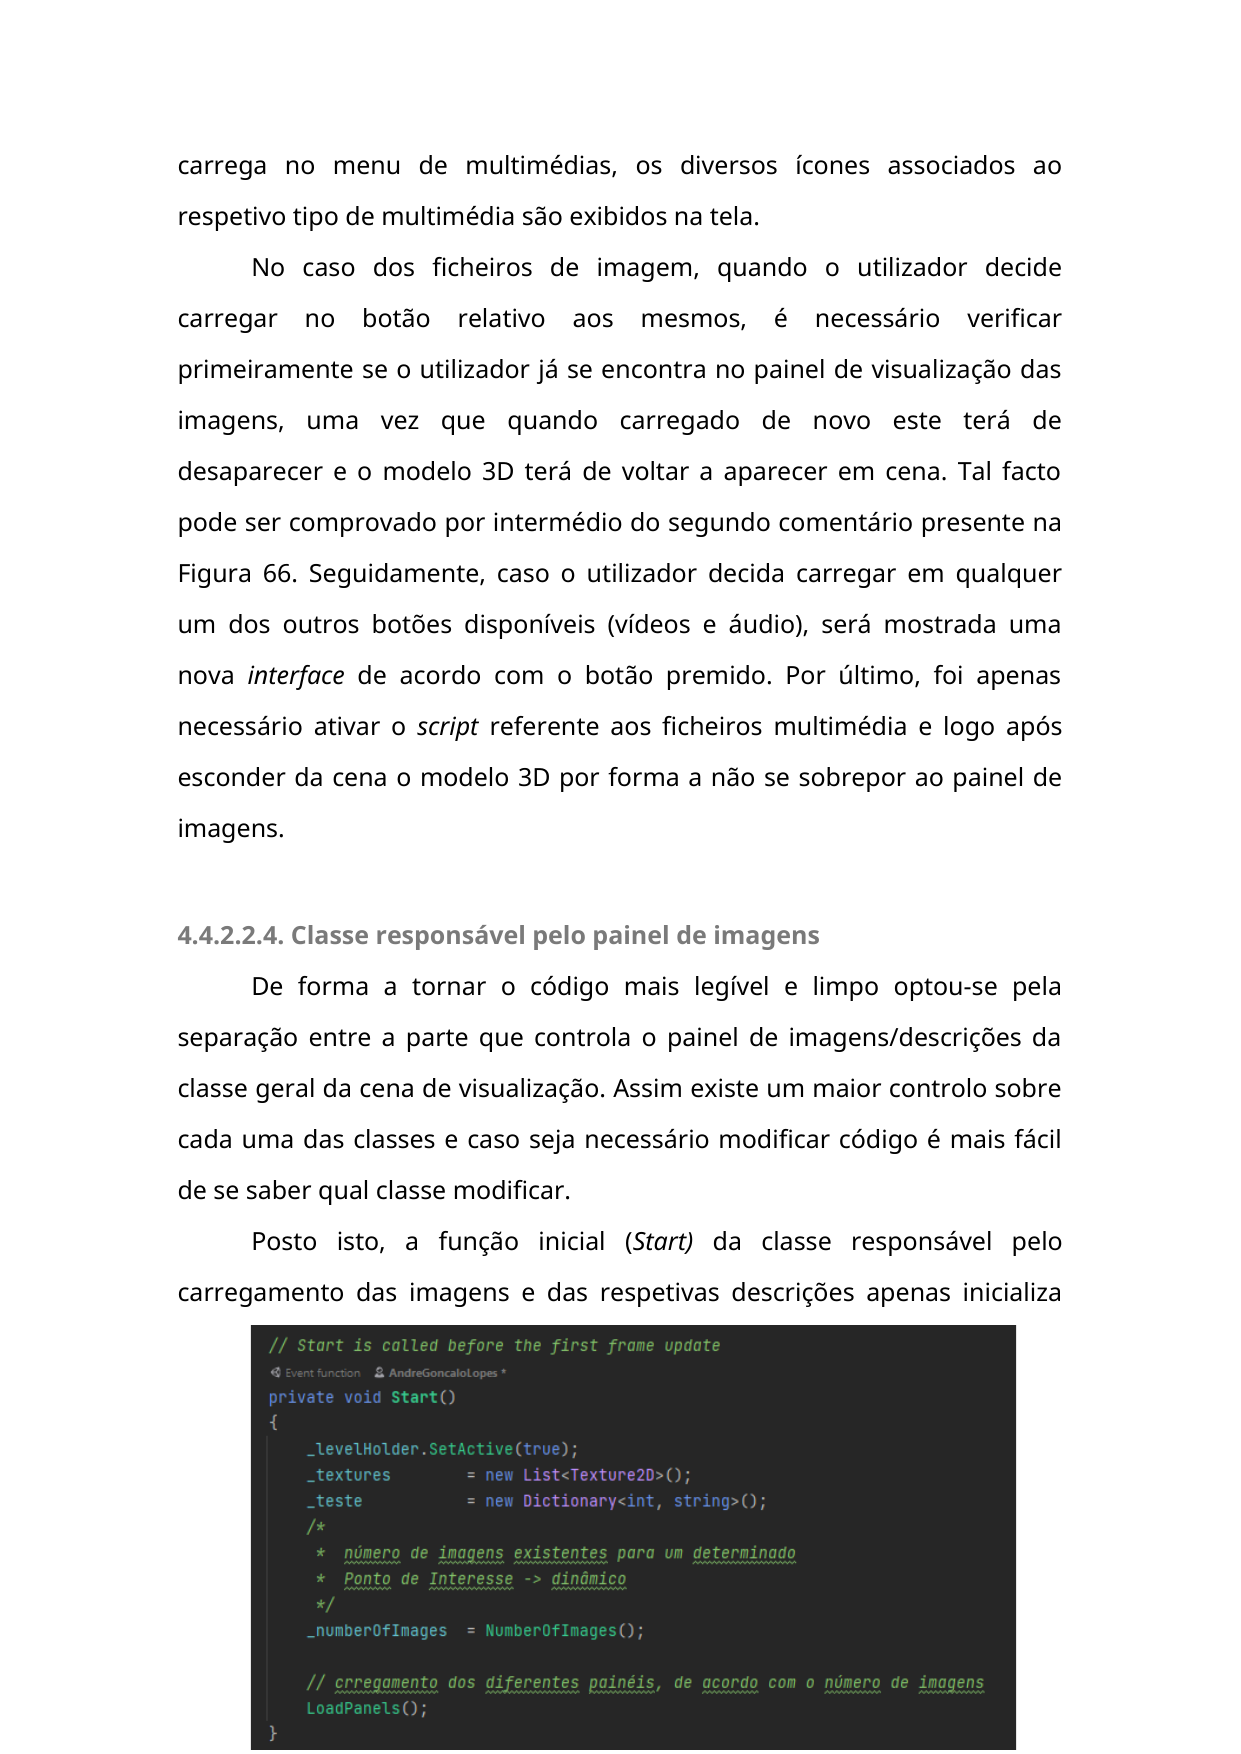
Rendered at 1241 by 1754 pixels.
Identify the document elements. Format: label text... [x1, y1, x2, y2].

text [177, 148, 1063, 233]
subtitle 4.4.2.2.4. Classe responsável pelo painel de imagens [177, 917, 1063, 951]
text De forma a tornar o código mais legível e limpo optou-se pela separação entre a parte que controla o painel de imagens/descrições da classe geral da cena de visualização. Assim existe um maior controlo sobre cada uma das classes e caso seja necessário modificar código é mais fácil de se saber qual classe modificar. [177, 968, 1063, 1207]
picture [250, 1325, 1016, 1750]
